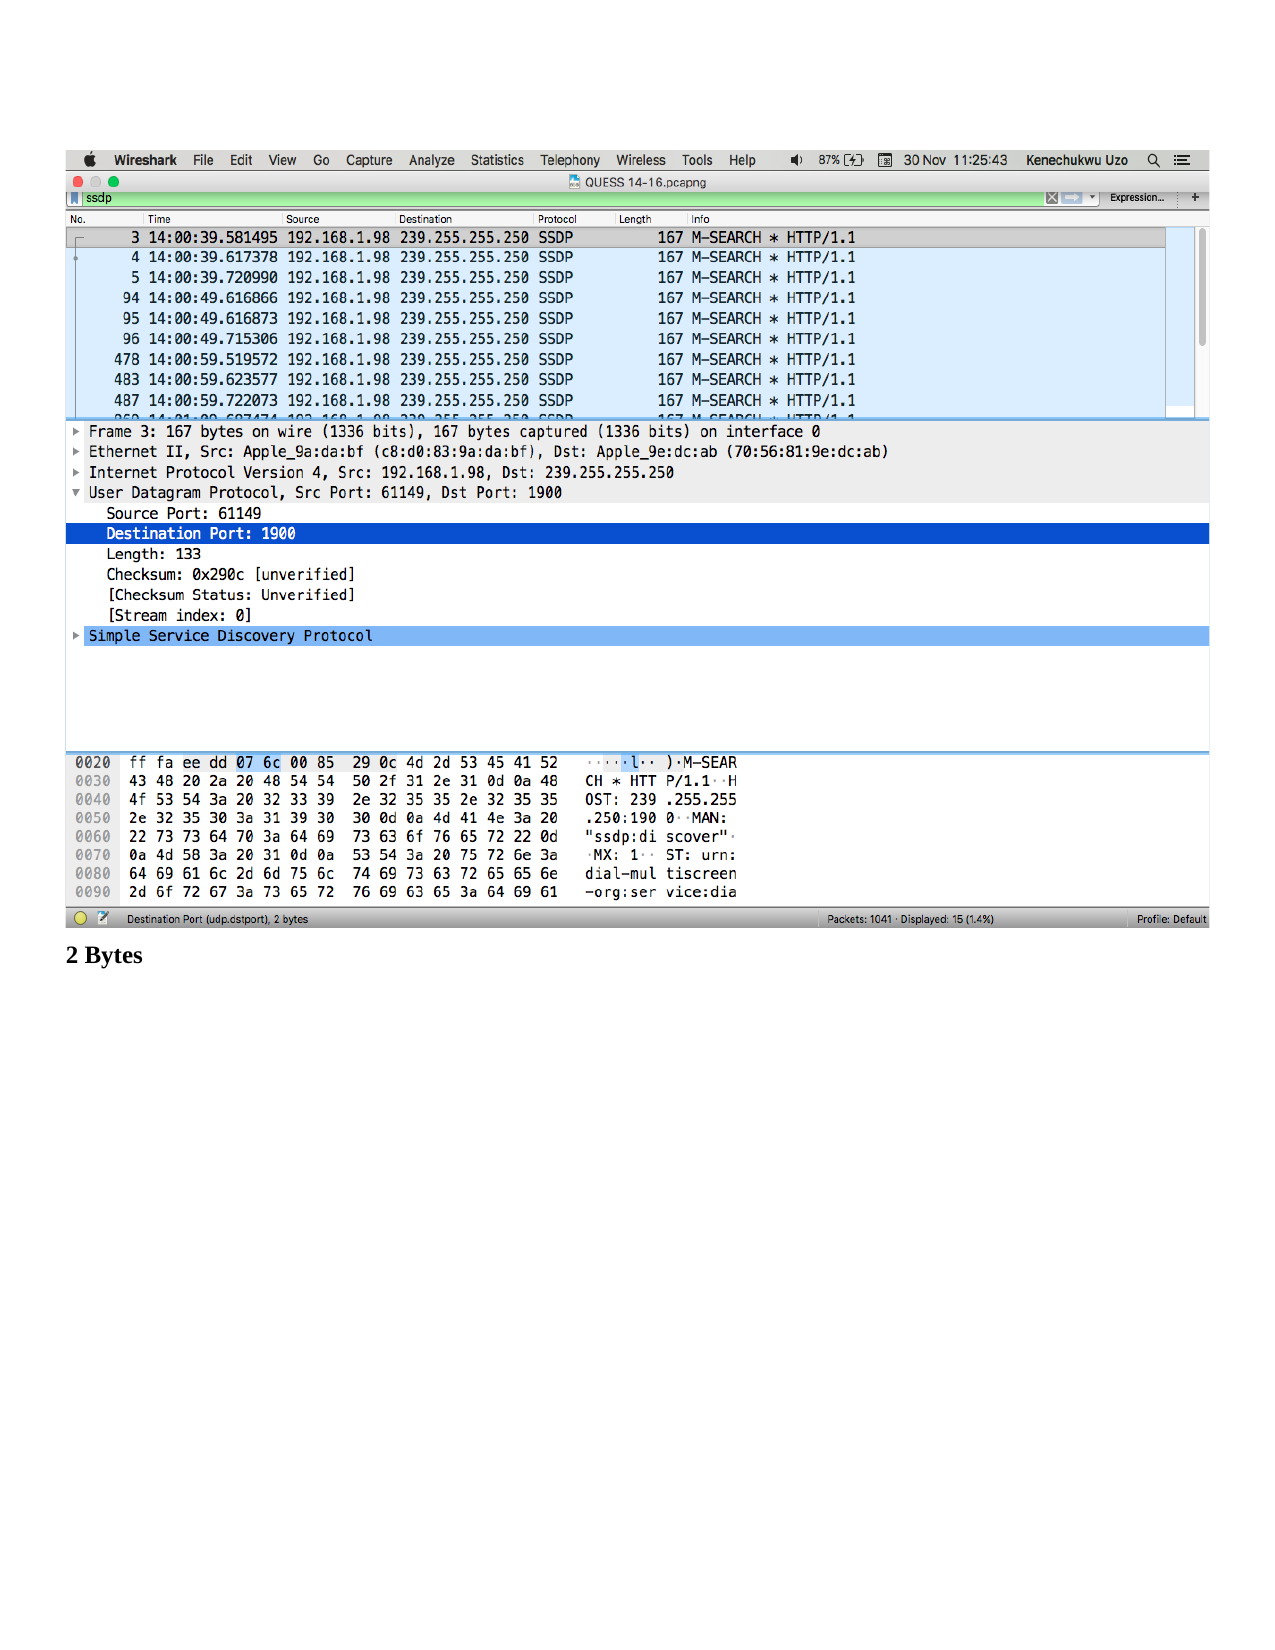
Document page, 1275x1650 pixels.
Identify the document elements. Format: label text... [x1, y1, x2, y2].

text 2 Bytes [66, 940, 1125, 969]
picture [65, 150, 1210, 928]
